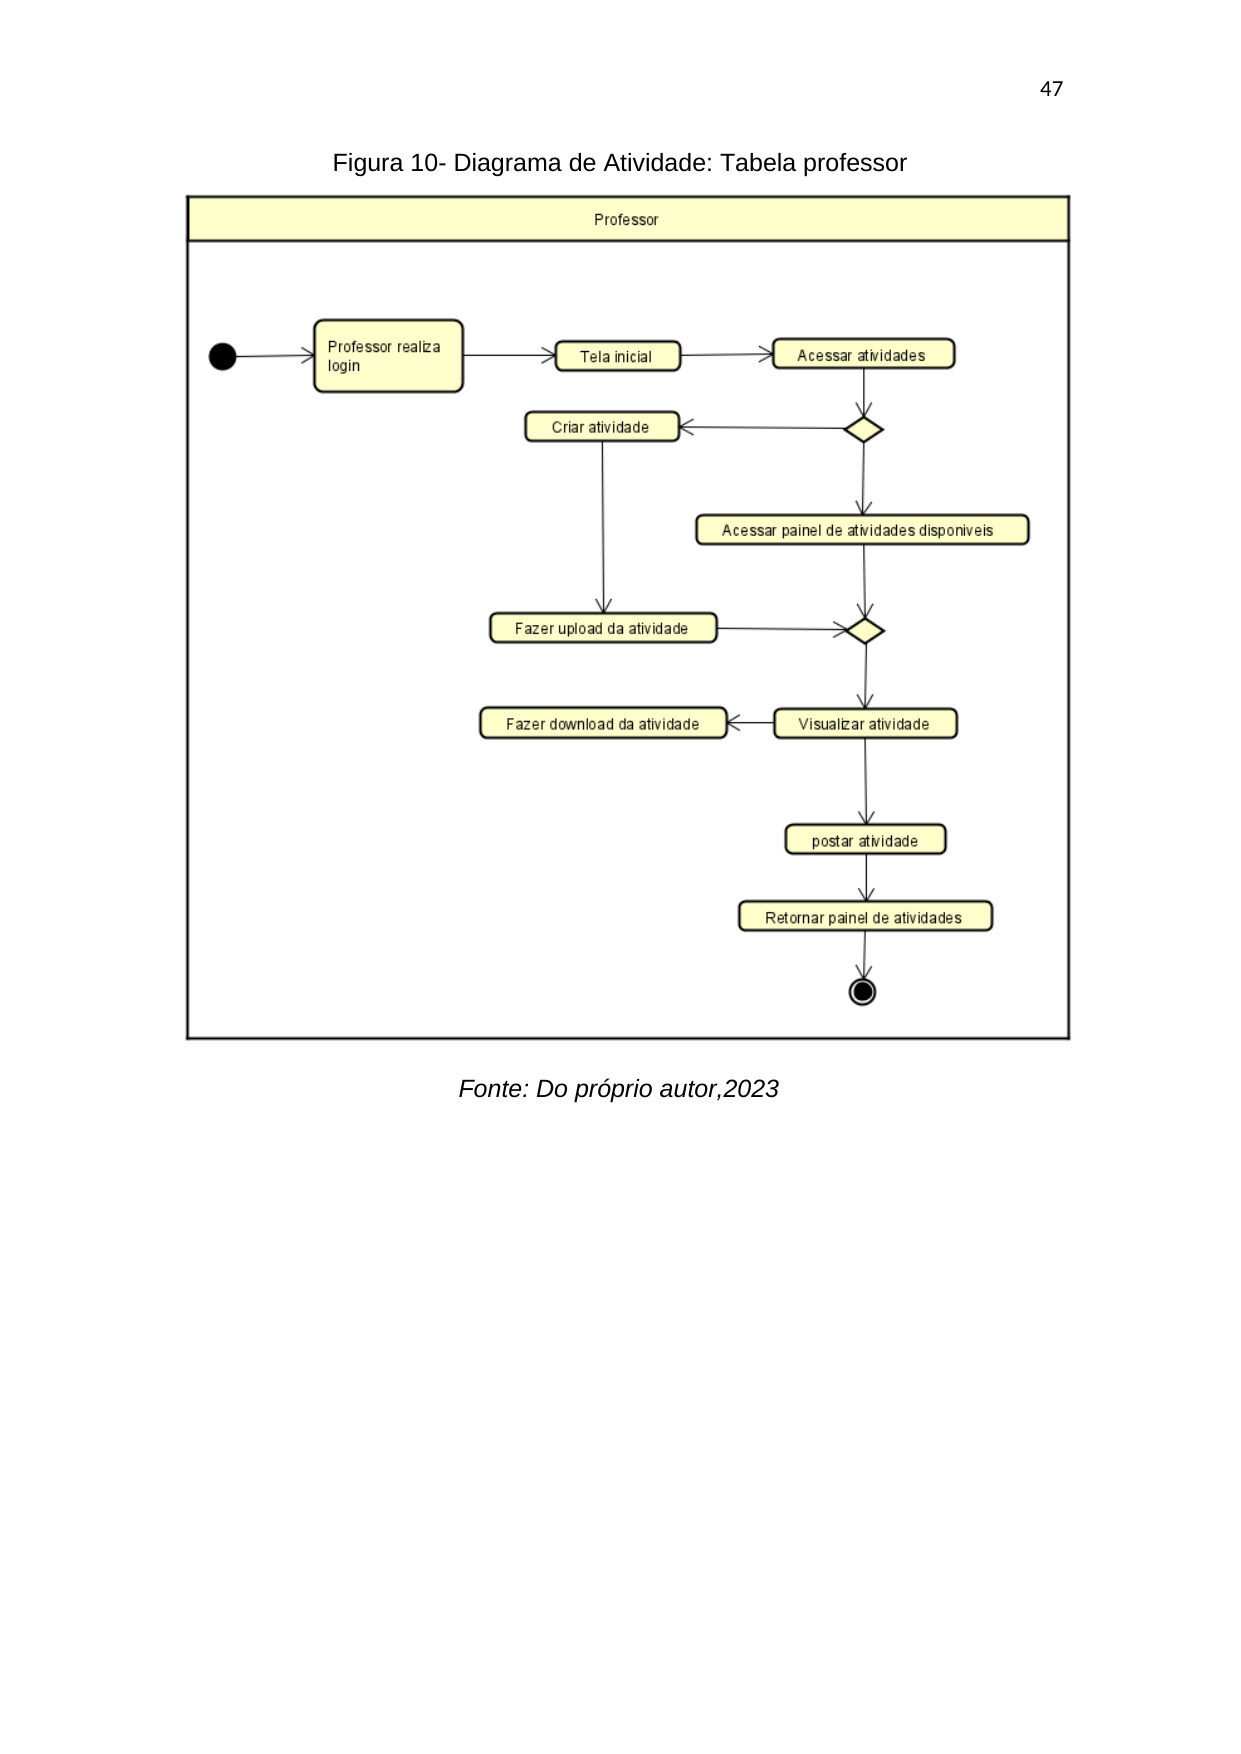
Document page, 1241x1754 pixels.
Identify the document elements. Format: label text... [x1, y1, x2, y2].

text Figura 10- Diagrama de Atividade: Tabela professor [177, 148, 1063, 176]
picture [177, 190, 1072, 1043]
text Fonte: Do próprio autor,2023 [177, 1073, 1063, 1102]
